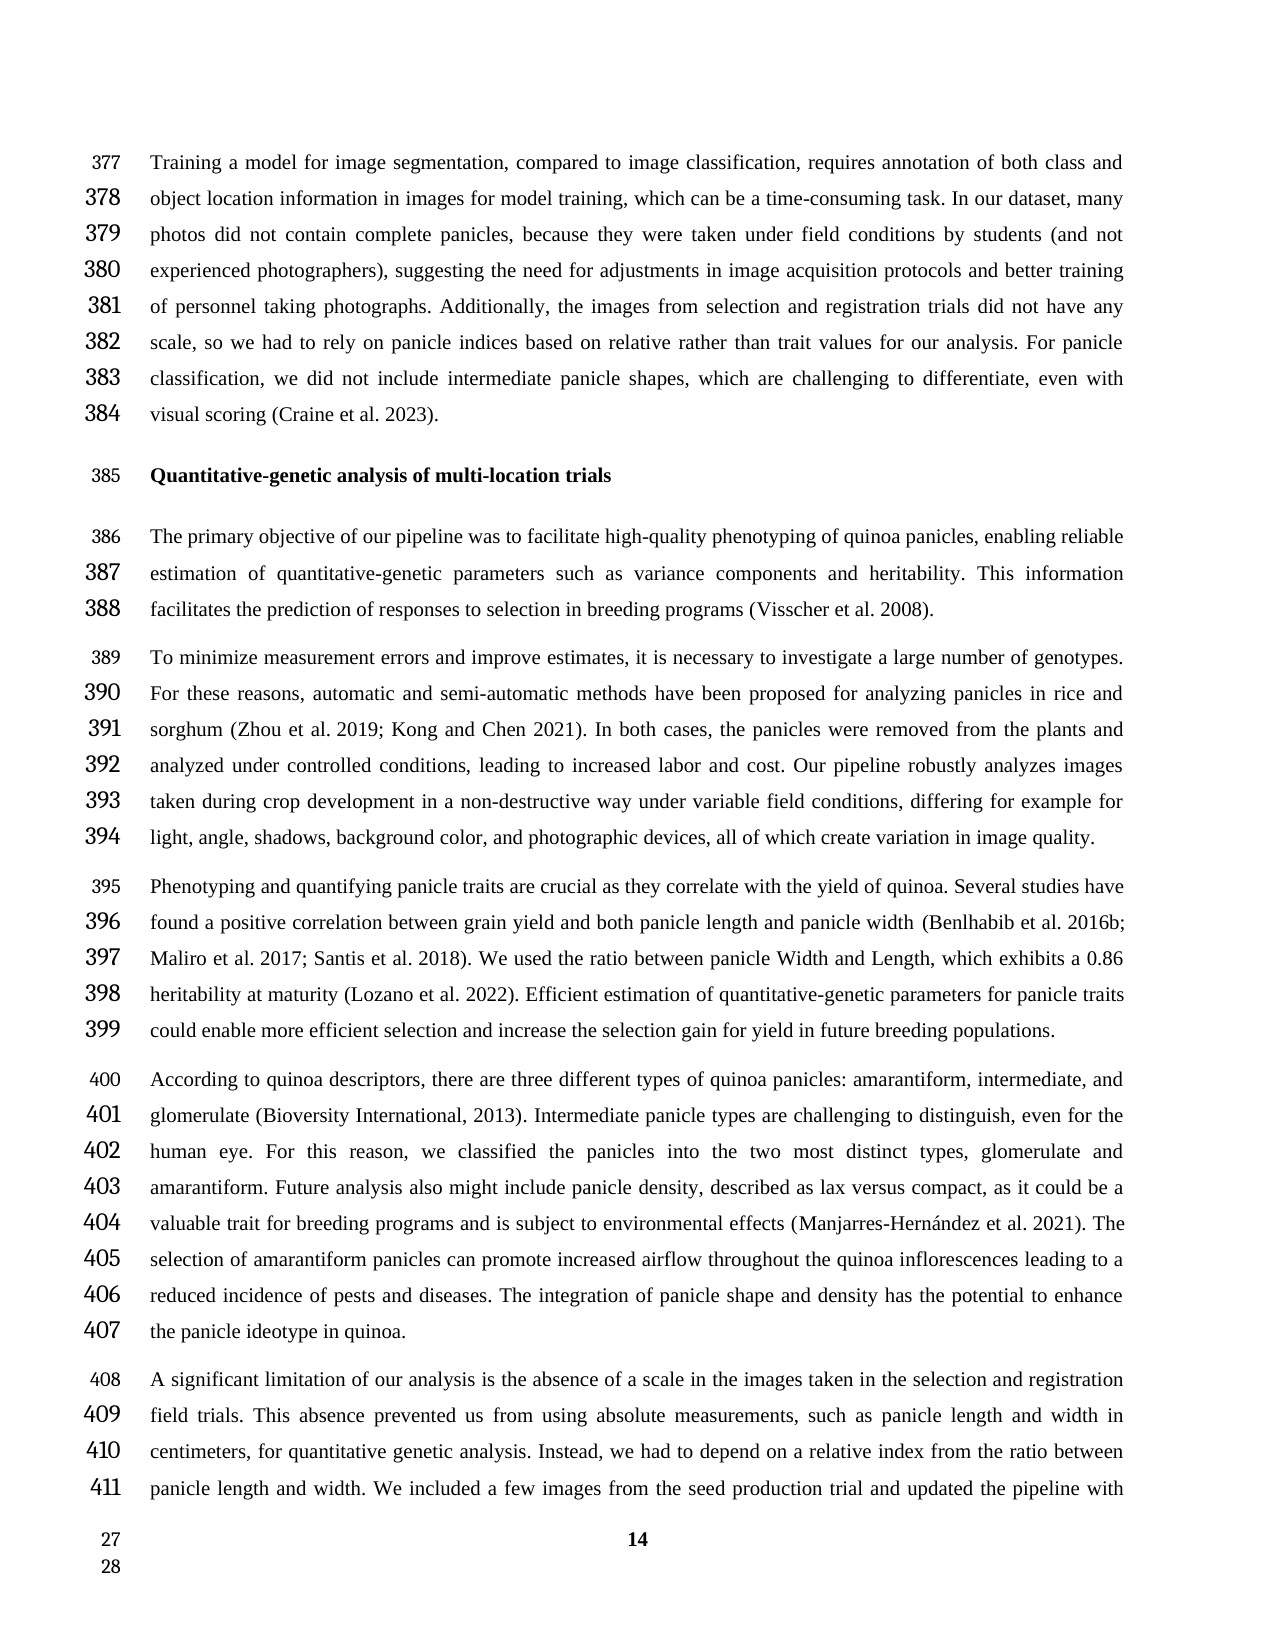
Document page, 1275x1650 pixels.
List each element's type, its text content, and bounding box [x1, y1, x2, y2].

text Phenotyping and quantifying panicle traits are crucial as they correlate with the yield of quinoa. Several studies have found a positive correlation between grain yield and both panicle length and panicle width (Benlhabib et al. 2016b; Maliro et al. 2017; Santis et al. 2018). We used the ratio between panicle Width and Length, which exhibits a 0.86 heritability at maturity (Lozano et al. 2022). Efficient estimation of quantitative-genetic parameters for panicle traits could enable more efficient selection and increase the selection gain for yield in future breeding populations. [150, 874, 1125, 1042]
text According to quinoa descriptors, there are three different types of quinoa panicles: amarantiform, intermediate, and glomerulate (Bioversity International, 2013). Intermediate panicle types are challenging to distinguish, even for the human eye. For this reason, we classified the panicles into the two most distinct types, glomerulate and amarantiform. Future analysis also might include panicle density, described as lax versus compact, as it could be a valuable trait for breeding programs and is subject to environmental effects (Manjarres-Hernández et al. 2021). The selection of amarantiform panicles can promote increased airflow throughout the quinoa inflorescences leading to a reduced incidence of pests and diseases. The integration of panicle shape and density has the potential to enhance the panicle ideotype in quinoa. [150, 1066, 1125, 1343]
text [150, 1367, 1125, 1499]
text The primary objective of our pipeline was to facilitate high-quality phenotyping of quinoa panicles, enabling reliable estimation of quantitative-genetic parameters such as variance components and heritability. This information facilitates the prediction of responses to selection in breeding programs (Visscher et al. 2008). [150, 524, 1125, 621]
text Training a model for image segmentation, compared to image classification, requires annotation of both class and object location information in images for model training, which can be a time-consuming task. In our dataset, many photos did not contain complete panicles, because they were taken under field conditions by students (and not experienced photographers), suggesting the need for adjustments in image acquisition protocols and better training of personnel taking photographs. Additionally, the images from selection and registration trials did not have any scale, so we had to rely on panicle indices based on relative rather than trait values for our analysis. For panicle classification, we did not include intermediate panicle shapes, which are challenging to differentiate, even with visual scoring (Craine et al. 2023). [150, 150, 1125, 426]
text To minimize measurement errors and improve estimates, it is necessary to investigate a large number of genotypes. For these reasons, automatic and semi-automatic methods have been proposed for analyzing panicles in rice and sorghum (Zhou et al. 2019; Kong and Chen 2021). In both cases, the panicles were removed from the plants and analyzed under controlled conditions, leading to increased labor and cost. Our pipeline robustly analyzes images taken during crop development in a non-destructive way under variable field conditions, differing for example for light, angle, shadows, background color, and photographic devices, all of which create variation in image quality. [150, 645, 1125, 849]
subtitle Quantitative-genetic analysis of multi-location trials [150, 463, 1125, 487]
